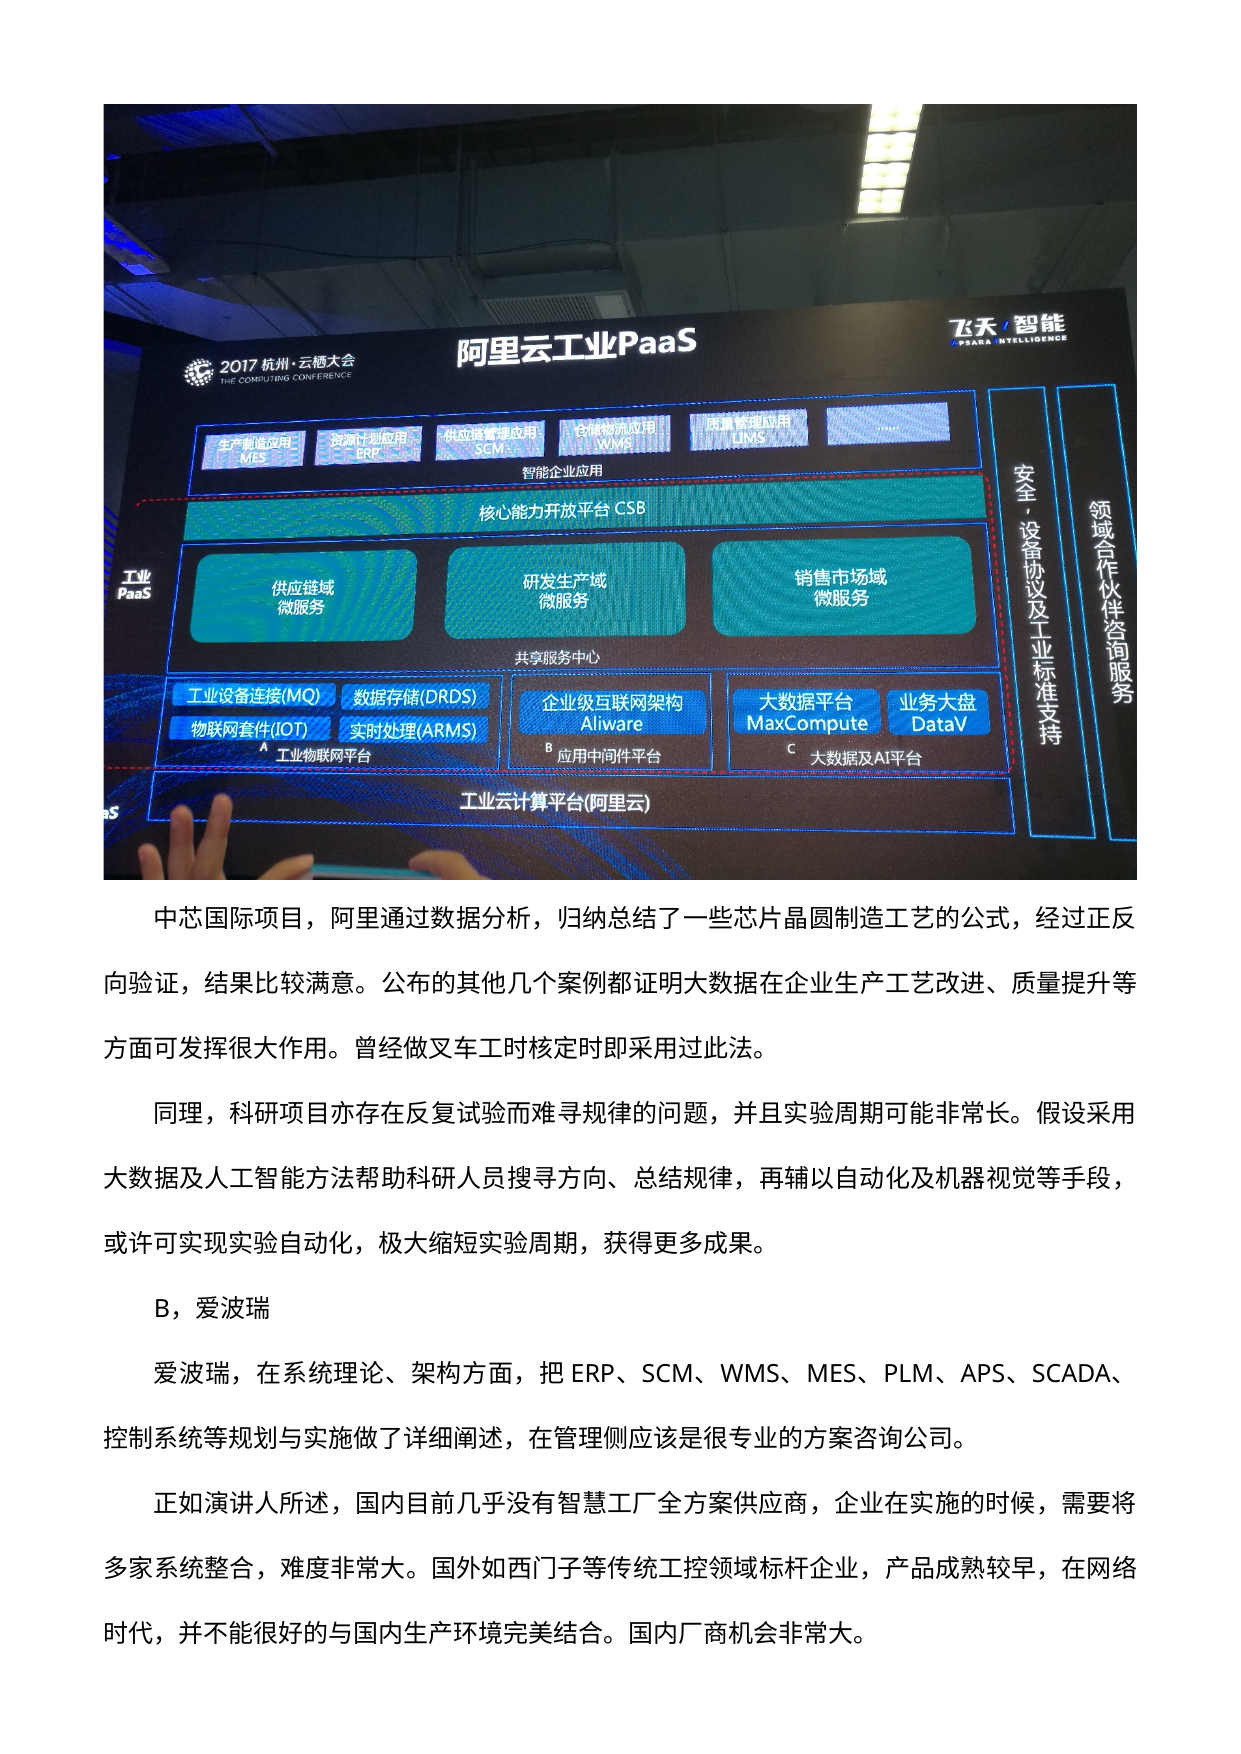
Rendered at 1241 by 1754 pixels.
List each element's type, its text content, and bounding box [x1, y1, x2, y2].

text 正如演讲人所述，国内目前几乎没有智慧工厂全方案供应商，企业在实施的时候，需要将多家系统整合，难度非常大。国外如西门子等传统工控领域标杆企业，产品成熟较早，在网络时代，并不能很好的与国内生产环境完美结合。国内厂商机会非常大。 [103, 1469, 1137, 1664]
text 同理，科研项目亦存在反复试验而难寻规律的问题，并且实验周期可能非常长。假设采用大数据及人工智能方法帮助科研人员搜寻方向、总结规律，再辅以自动化及机器视觉等手段，或许可实现实验自动化，极大缩短实验周期，获得更多成果。 [103, 1079, 1137, 1274]
text 爱波瑞，在系统理论、架构方面，把ERP、SCM、WMS、MES、PLM、APS、SCADA、控制系统等规划与实施做了详细阐述，在管理侧应该是很专业的方案咨询公司。 [103, 1339, 1137, 1469]
text 中芯国际项目，阿里通过数据分析，归纳总结了一些芯片晶圆制造工艺的公式，经过正反向验证，结果比较满意。公布的其他几个案例都证明大数据在企业生产工艺改进、质量提升等方面可发挥很大作用。曾经做叉车工时核定时即采用过此法。 [103, 884, 1137, 1079]
picture [103, 104, 1137, 880]
text B，爱波瑞 [103, 1274, 1137, 1339]
